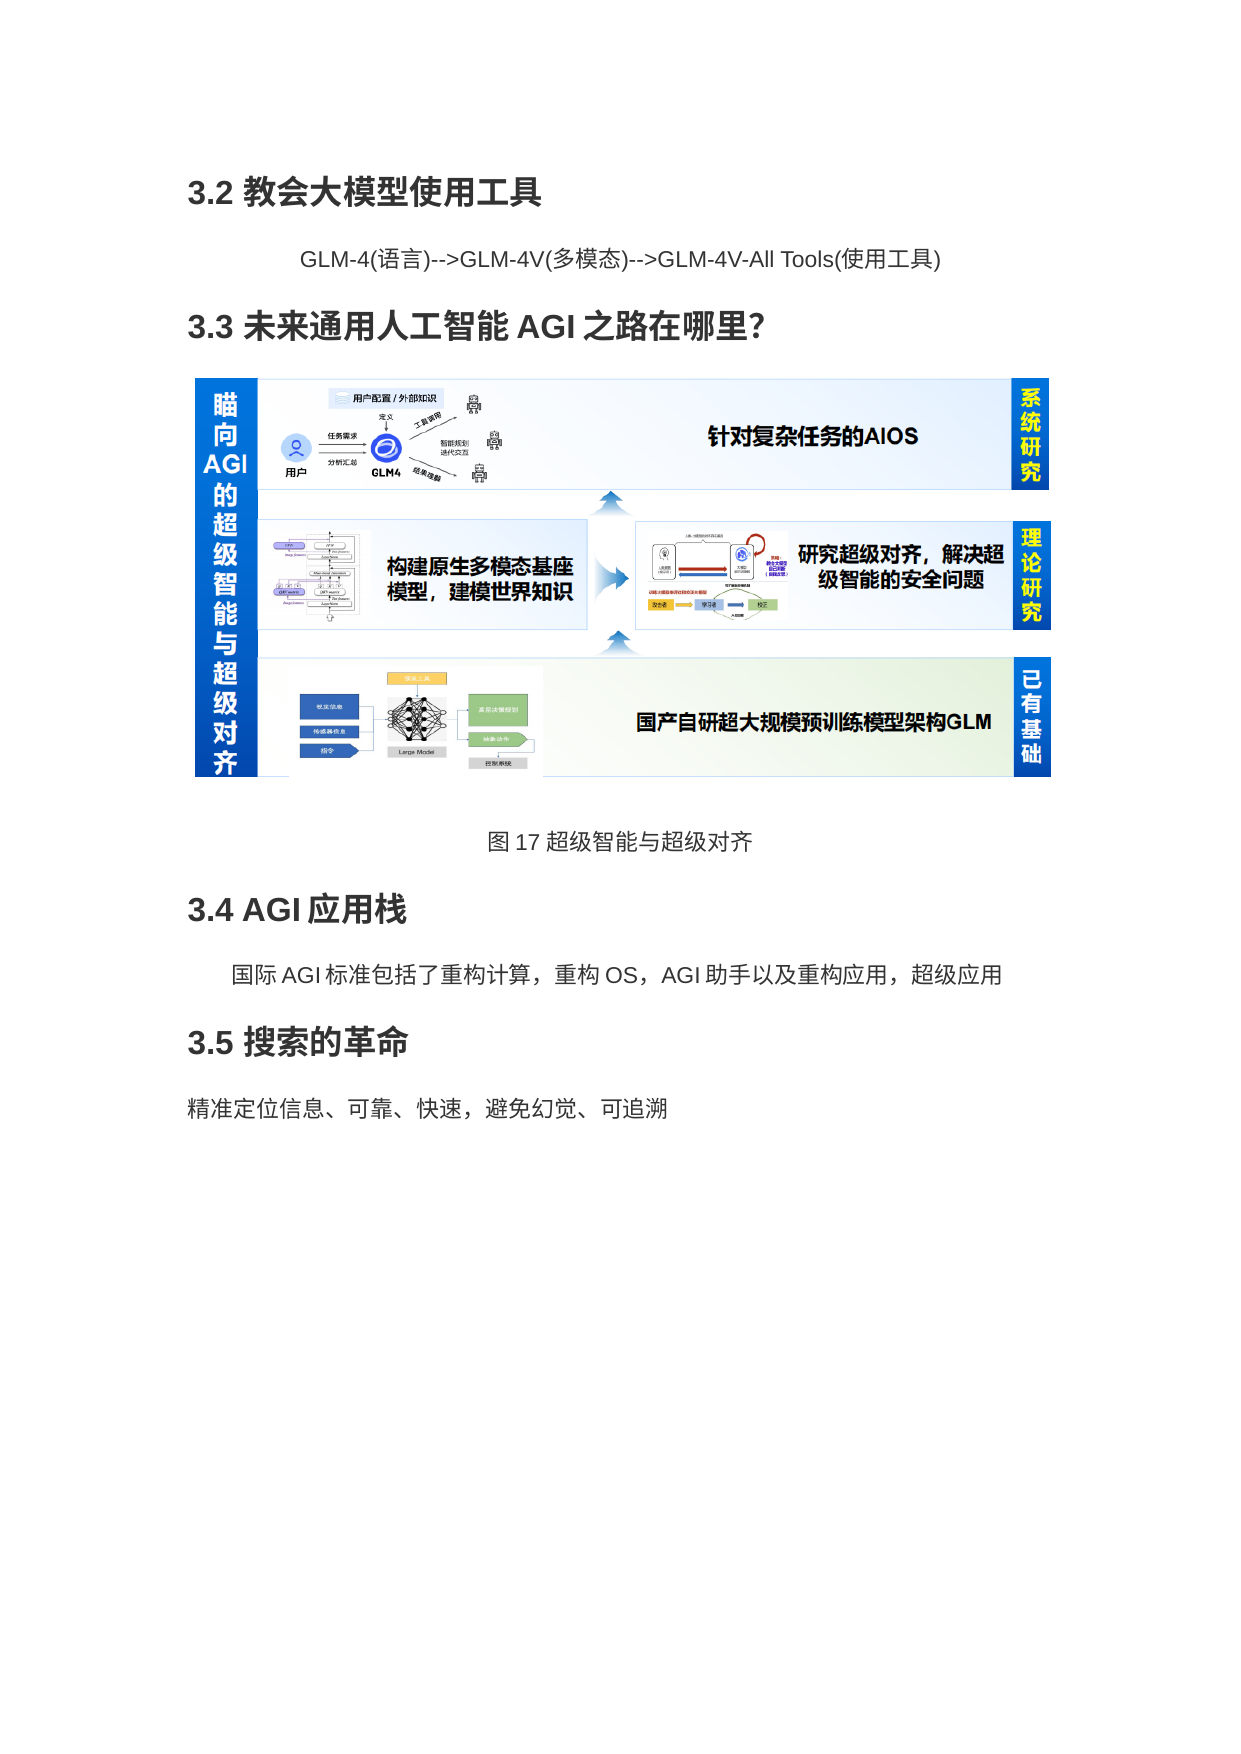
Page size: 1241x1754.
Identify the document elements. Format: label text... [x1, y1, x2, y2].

subtitle 3.3 未来通用人工智能AGI之路在哪里？ [187, 283, 1053, 364]
picture [187, 370, 1053, 783]
text 国际AGI标准包括了重构计算，重构OS，AGI助手以及重构应用，超级应用 [187, 953, 1053, 994]
text 精准定位信息、可靠、快速，避免幻觉、可追溯 [187, 1087, 1053, 1127]
subtitle 3.4 AGI应用栈 [187, 867, 1053, 947]
text 图17 超级智能与超级对齐 [187, 820, 1053, 860]
subtitle 3.5 搜索的革命 [187, 1000, 1053, 1081]
subtitle 3.2 教会大模型使用工具 [187, 150, 1053, 231]
text GLM-4(语言)-->GLM-4V(多模态)-->GLM-4V-All Tools(使用工具) [187, 237, 1053, 277]
